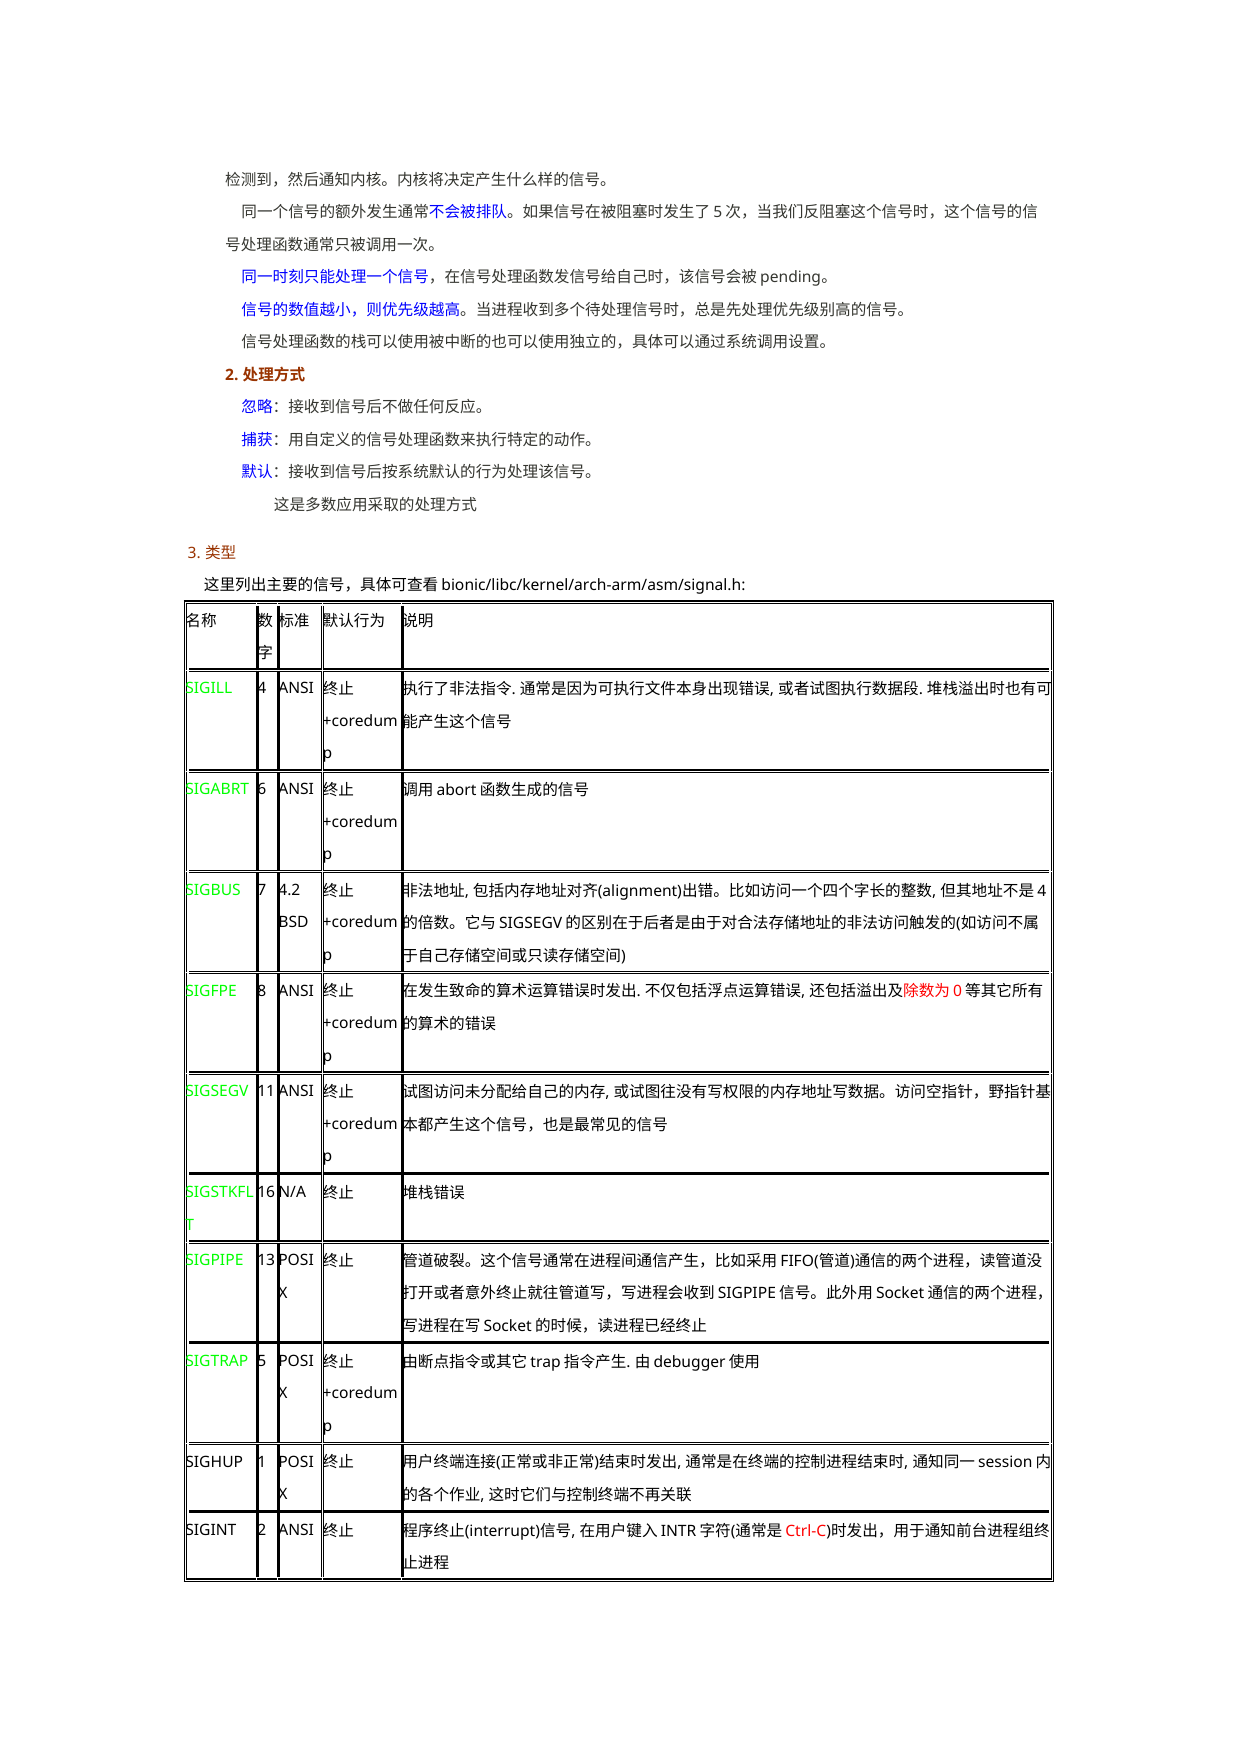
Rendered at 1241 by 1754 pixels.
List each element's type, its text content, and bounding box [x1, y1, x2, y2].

table_cell 堆栈错误 [404, 1172, 1051, 1240]
table_cell 终止 [324, 1175, 401, 1240]
table_cell ANSI [280, 1075, 321, 1172]
table_cell 程序终止(interrupt)信号, 在用户键入INTR字符(通常是Ctrl-C)时发出，用于通知前台进程组终止进程 [402, 1510, 1051, 1578]
table_cell ANSI [280, 974, 321, 1071]
table_cell SIGPIPE [187, 1240, 256, 1341]
table_cell 16 [259, 1175, 277, 1240]
table_cell 由断点指令或其它trap指令产生. 由debugger使用 [404, 1341, 1051, 1442]
table_cell 终止+coredump [324, 974, 401, 1071]
table_cell 试图访问未分配给自己的内存, 或试图往没有写权限的内存地址写数据。访问空指针，野指针基本都产生这个信号，也是最常见的信号 [404, 1071, 1051, 1172]
table_cell 5 [259, 1344, 277, 1442]
table_cell 终止 [324, 1445, 401, 1510]
table_cell 终止+coredump [324, 1075, 401, 1172]
table_cell POSIX [280, 1445, 321, 1510]
text 这里列出主要的信号，具体可查看bionic/libc/kernel/arch-arm/asm/signal.h: [187, 568, 1053, 600]
table_cell 8 [259, 974, 277, 1071]
table_cell SIGHUP [185, 1442, 257, 1510]
table_header 数字 [257, 602, 278, 668]
table_cell 11 [259, 1075, 277, 1172]
table_cell 终止+coredump [324, 672, 401, 769]
table_cell ANSI [278, 1513, 322, 1578]
table_cell 非法地址, 包括内存地址对齐(alignment)出错。比如访问一个四个字长的整数, 但其地址不是4的倍数。它与SIGSEGV的区别在于后者是由于对合法存储地址的非法访问触发的(如访问不属于自己存储空间或只读存储空间) [402, 870, 1052, 971]
table_header 默认行为 [323, 602, 402, 668]
table_cell SIGSTKFLT [187, 1172, 256, 1240]
table_cell SIGFPE [185, 971, 257, 1071]
table_cell 终止+coredump [324, 773, 401, 870]
table_cell 1 [259, 1445, 277, 1510]
table_header 标准 [278, 604, 322, 668]
table_header 名称 [187, 602, 257, 668]
table_cell 终止+coredump [324, 873, 401, 971]
table_cell 管道破裂。这个信号通常在进程间通信产生，比如采用FIFO(管道)通信的两个进程，读管道没打开或者意外终止就往管道写，写进程会收到SIGPIPE信号。此外用Socket通信的两个进程，写进程在写Socket的时候，读进程已经终止 [404, 1240, 1051, 1341]
table_cell 4.2 BSD [280, 873, 321, 971]
table_cell 终止 [324, 1244, 401, 1341]
table_cell ANSI [280, 672, 321, 769]
table_cell POSIX [280, 1244, 321, 1341]
table_cell POSIX [280, 1344, 321, 1442]
table_cell 在发生致命的算术运算错误时发出. 不仅包括浮点运算错误, 还包括溢出及除数为0等其它所有的算术的错误 [402, 971, 1052, 1071]
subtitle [225, 162, 1053, 519]
table_cell 2 [257, 1513, 278, 1578]
text 3. 类型 [187, 535, 1053, 568]
table_cell SIGILL [187, 668, 256, 769]
table_cell 终止 [323, 1513, 402, 1578]
table_cell 用户终端连接(正常或非正常)结束时发出, 通常是在终端的控制进程结束时, 通知同一session内的各个作业, 这时它们与控制终端不再关联 [402, 1442, 1052, 1510]
table_cell SIGBUS [185, 870, 257, 971]
table_cell SIGINT [187, 1510, 257, 1578]
table_cell 调用abort函数生成的信号 [404, 769, 1051, 870]
table_cell SIGABRT [187, 769, 256, 870]
table_cell SIGTRAP [187, 1341, 256, 1442]
table_cell 4 [259, 672, 277, 769]
table_cell SIGSEGV [187, 1071, 256, 1172]
table_header 说明 [402, 604, 1051, 668]
table_cell 7 [259, 873, 277, 971]
table_cell 6 [259, 773, 277, 870]
table_cell 执行了非法指令. 通常是因为可执行文件本身出现错误, 或者试图执行数据段. 堆栈溢出时也有可能产生这个信号 [404, 668, 1051, 769]
table_cell ANSI [280, 773, 321, 870]
table_cell 13 [259, 1244, 277, 1341]
table_cell 终止+coredump [324, 1344, 401, 1442]
table_cell N/A [280, 1175, 321, 1240]
